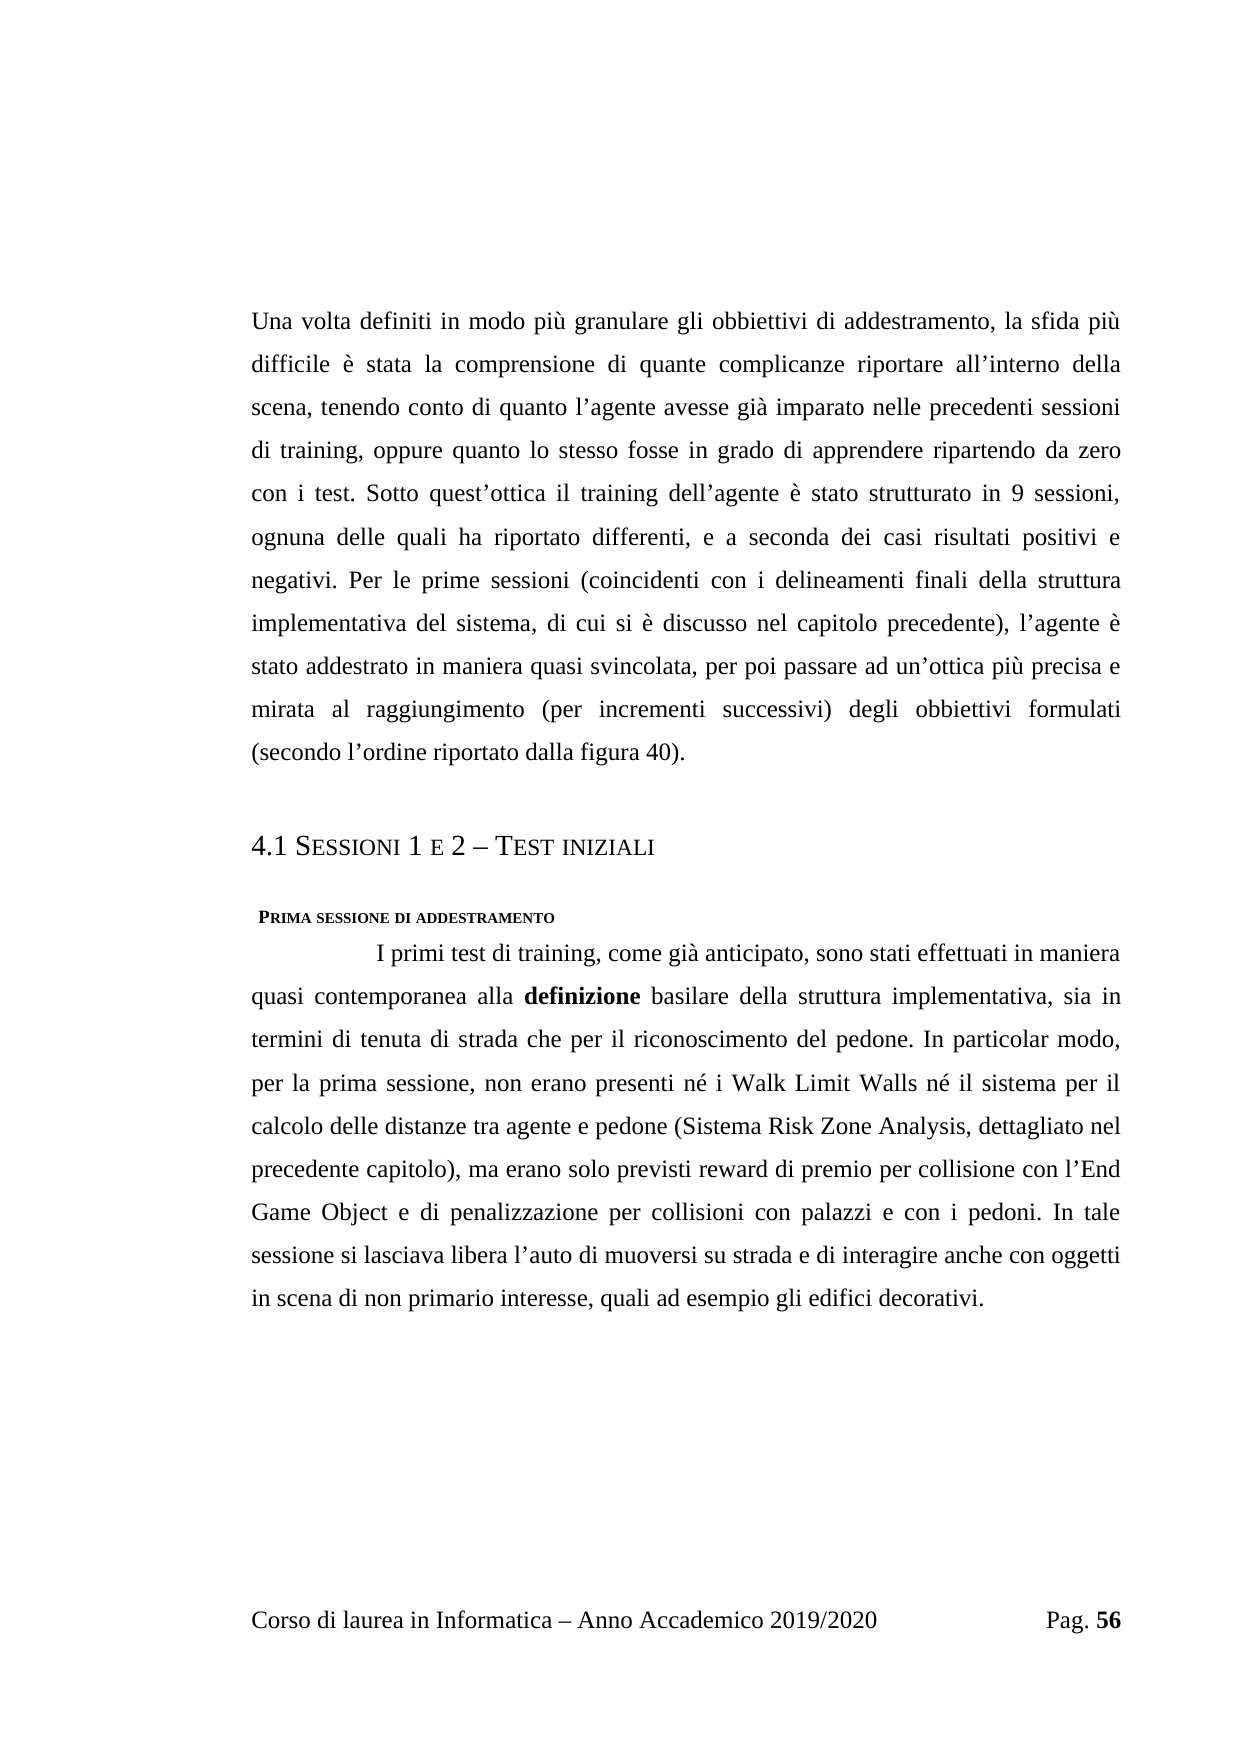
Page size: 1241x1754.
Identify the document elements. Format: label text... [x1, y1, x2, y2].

subtitle 4.1 Sessioni 1 e 2 – Test iniziali [251, 828, 1122, 861]
text Una volta definiti in modo più granulare gli obbiettivi di addestramento, la sfida più difficile è stata la comprensione di quante complicanze riportare all’interno della scena, tenendo conto di quanto l’agente avesse già imparato nelle precedenti sessioni di training, oppure quanto lo stesso fosse in grado di apprendere ripartendo da zero con i test. Sotto quest’ottica il training dell’agente è stato strutturato in 9 sessioni, ognuna delle quali ha riportato differenti, e a seconda dei casi risultati positivi e negativi. Per le prime sessioni (coincidenti con i delineamenti finali della struttura implementativa del sistema, di cui si è discusso nel capitolo precedente), l’agente è stato addestrato in maniera quasi svincolata, per poi passare ad un’ottica più precisa e mirata al raggiungimento (per incrementi successivi) degli obbiettivi formulati (secondo l’ordine riportato dalla figura 40). [251, 306, 1122, 766]
text I primi test di training, come già anticipato, sono stati effettuati in maniera quasi contemporanea alla definizione basilare della struttura implementativa, sia in termini di tenuta di strada che per il riconoscimento del pedone. In particolar modo, per la prima sessione, non erano presenti né i Walk Limit Walls né il sistema per il calcolo delle distanze tra agente e pedone (Sistema Risk Zone Analysis, dettagliato nel precedente capitolo), ma erano solo previsti reward di premio per collisione con l’End Game Object e di penalizzazione per collisioni con palazzi e con i pedoni. In tale sessione si lasciava libera l’auto di muoversi su strada e di interagire anche con oggetti in scena di non primario interesse, quali ad esempio gli edifici decorativi. [251, 938, 1122, 1312]
text Prima sessione di addestramento [207, 906, 1122, 927]
